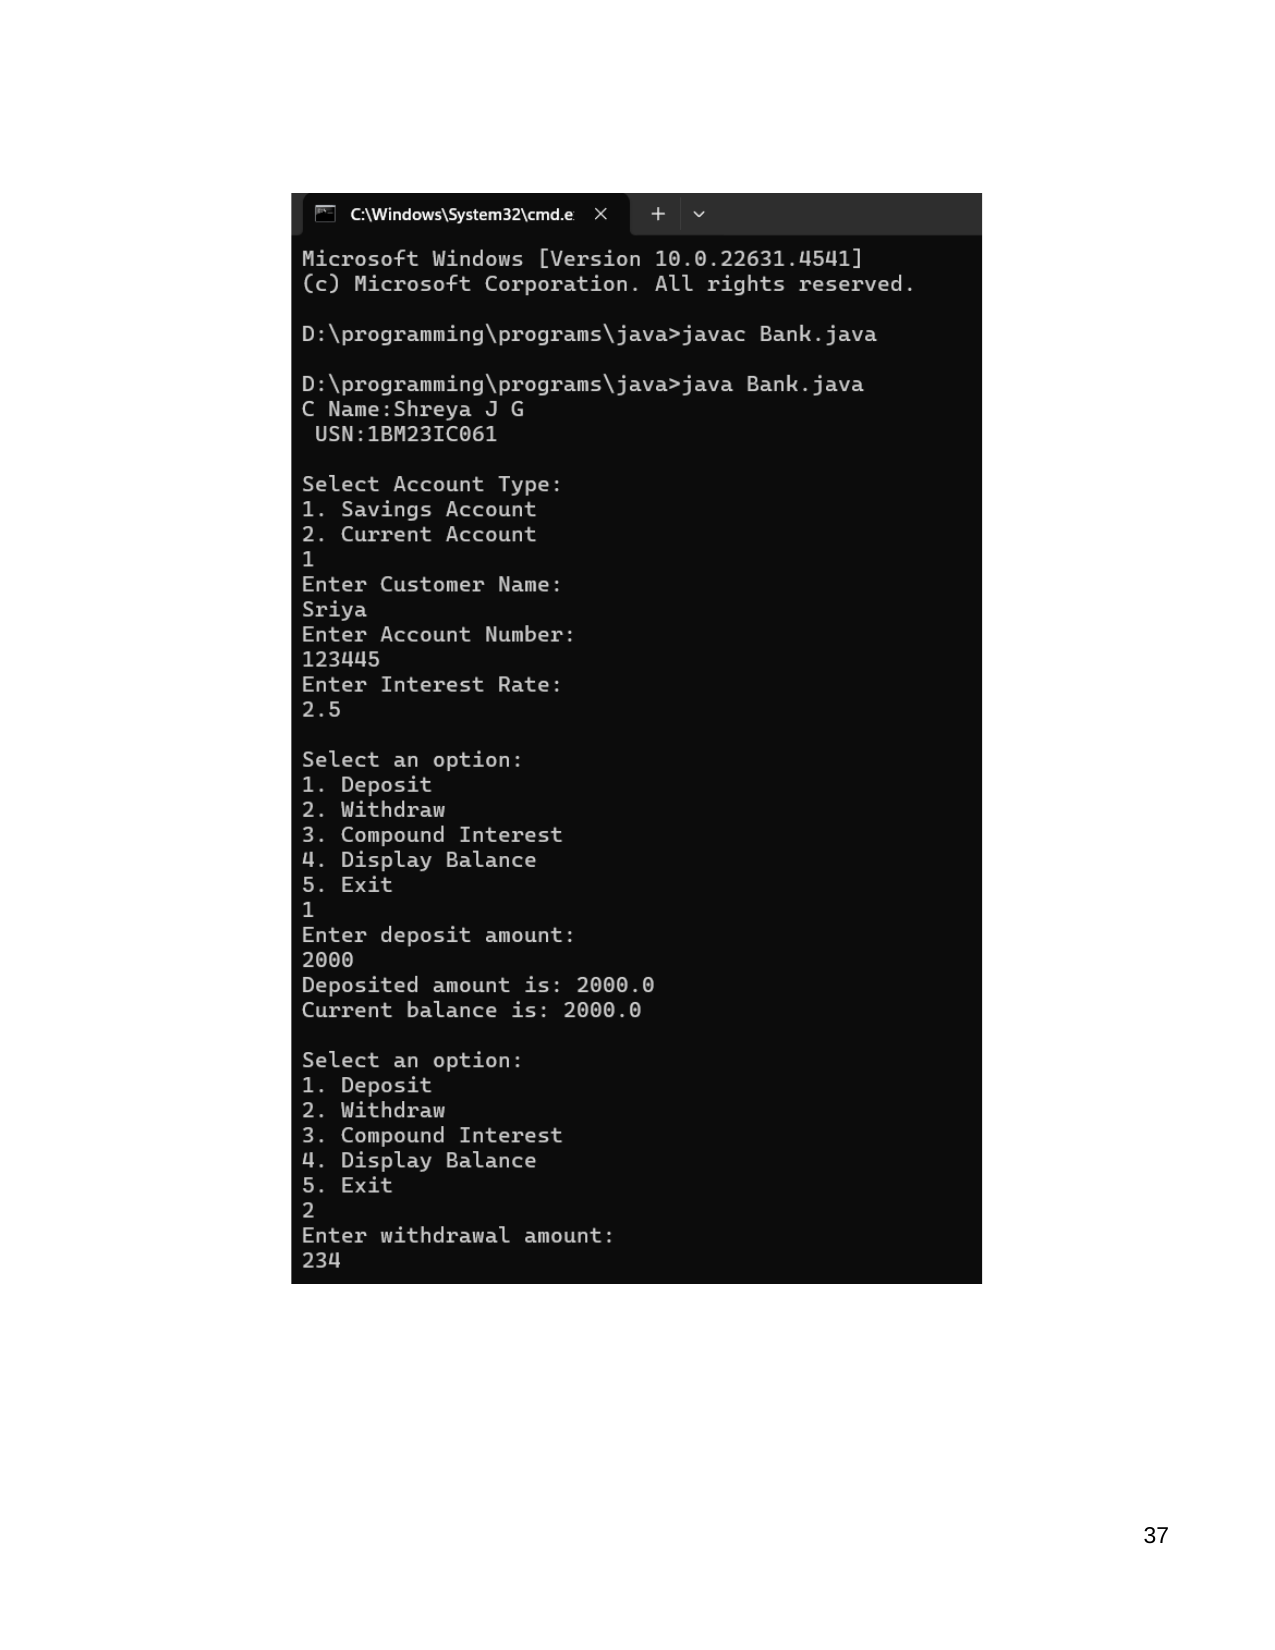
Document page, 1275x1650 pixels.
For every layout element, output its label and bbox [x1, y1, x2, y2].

picture [291, 193, 983, 1284]
